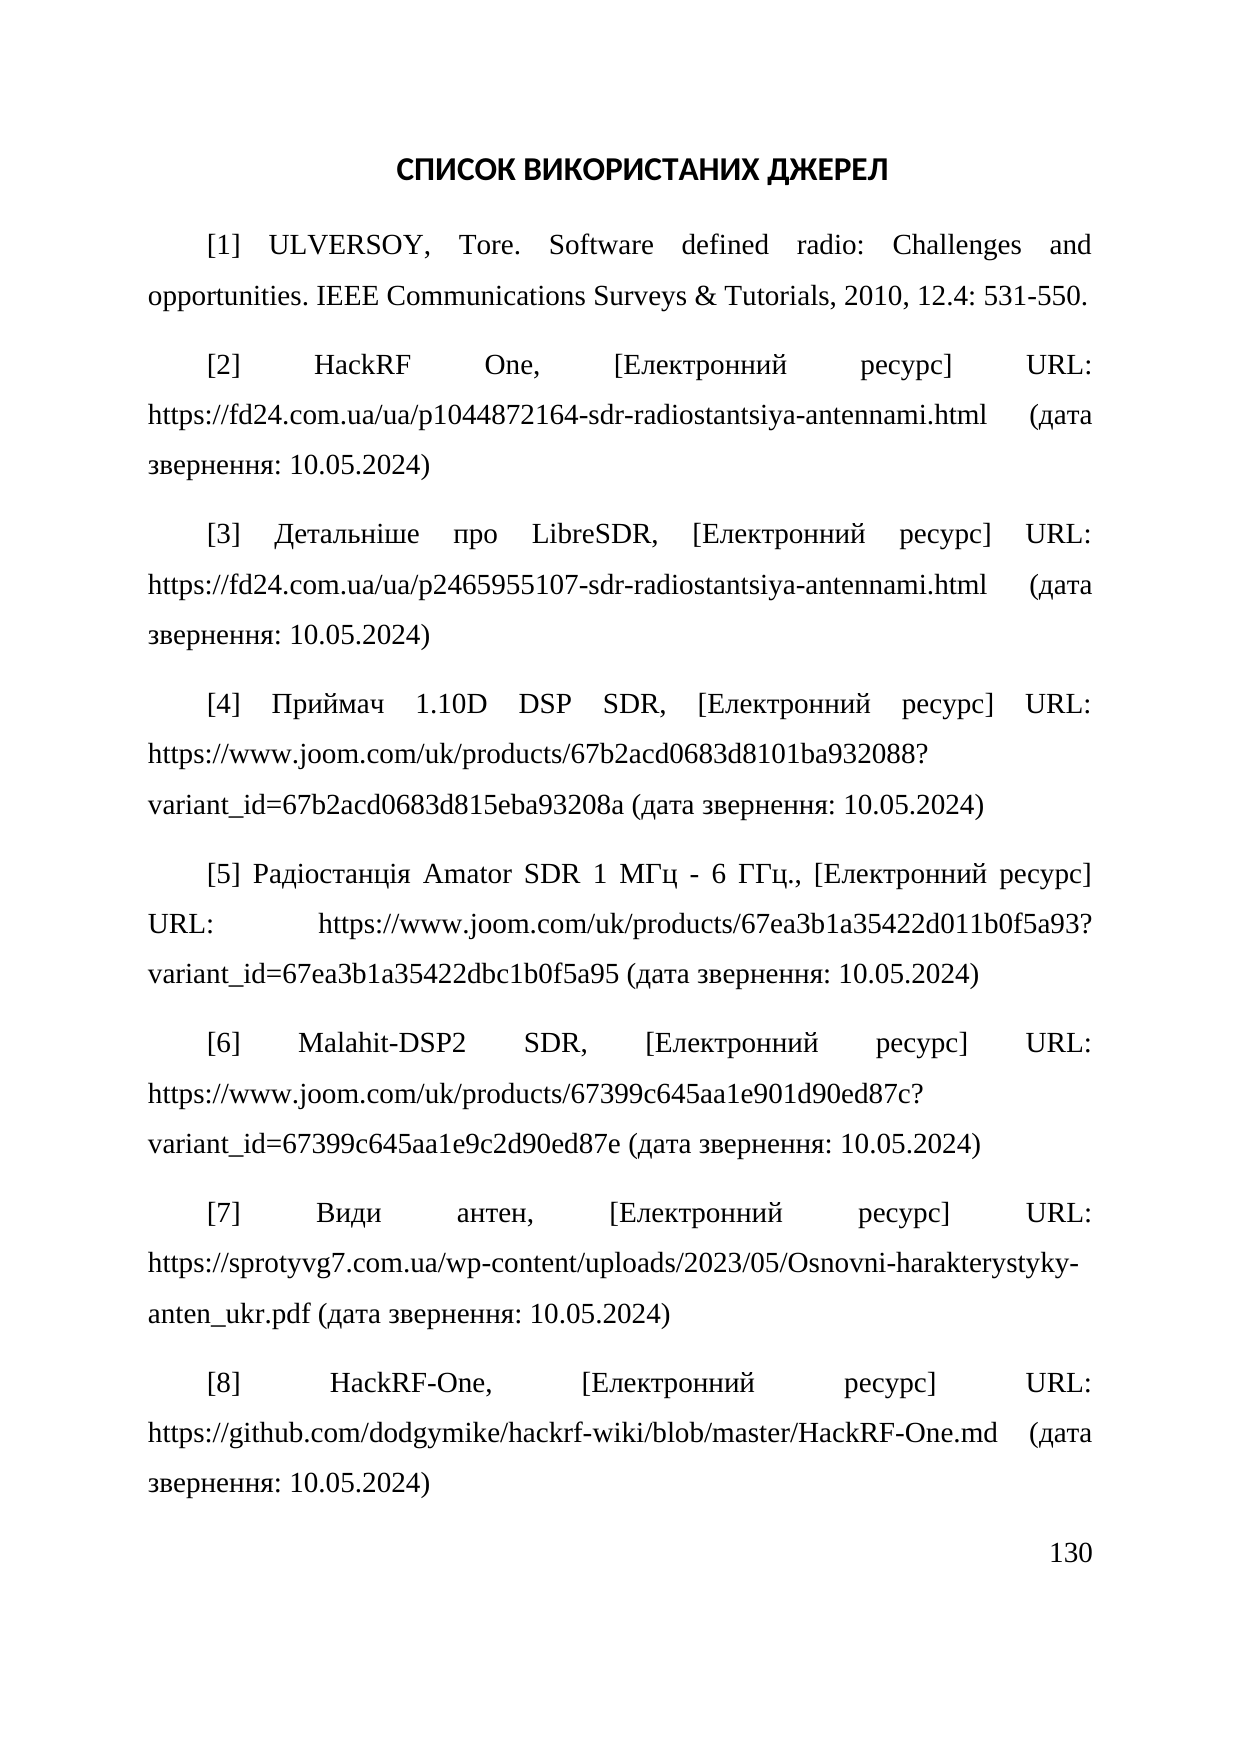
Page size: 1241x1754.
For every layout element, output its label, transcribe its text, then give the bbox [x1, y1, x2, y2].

text [2] HackRF One, [Електронний ресурс] URL: https://fd24.com.ua/ua/p1044872164-sdr-radiostantsiya-antennami.html (дата звернення: 10.05.2024) [148, 347, 1093, 481]
text [7] Види антен, [Електронний ресурс] URL: https://sprotyvg7.com.ua/wp-content/uploads/2023/05/Osnovni-harakterystyky-anten_ukr.pdf (дата звернення: 10.05.2024) [148, 1195, 1093, 1329]
text [4] Приймач 1.10D DSP SDR, [Електронний ресурс] URL: https://www.joom.com/uk/products/67b2acd0683d8101ba932088?variant_id=67b2acd0683d815eba93208a (дата звернення: 10.05.2024) [148, 686, 1093, 820]
text [6] Malahit-DSP2 SDR, [Електронний ресурс] URL: https://www.joom.com/uk/products/67399c645aa1e901d90ed87c?variant_id=67399c645aa1e9c2d90ed87e (дата звернення: 10.05.2024) [148, 1026, 1093, 1160]
subtitle СПИСОК ВИКОРИСТАНИХ ДЖЕРЕЛ [193, 148, 1093, 188]
text [3] Детальніше про LibreSDR, [Електронний ресурс] URL: https://fd24.com.ua/ua/p2465955107-sdr-radiostantsiya-antennami.html (дата звернення: 10.05.2024) [148, 516, 1093, 651]
text [8] HackRF-One, [Електронний ресурс] URL: https://github.com/dodgymike/hackrf-wiki/blob/master/HackRF-One.md (дата звернення: 10.05.2024) [148, 1365, 1093, 1499]
text [1] ULVERSOY, Tore. Software defined radio: Challenges and opportunities. IEEE Communications Surveys & Tutorials, 2010, 12.4: 531-550. [148, 227, 1093, 311]
text [5] Радіостанція Amator SDR 1 МГц - 6 ГГц., [Електронний ресурс] URL: https://www.joom.com/uk/products/67ea3b1a35422d011b0f5a93?variant_id=67ea3b1a35422dbc1b0f5a95 (дата звернення: 10.05.2024) [148, 856, 1093, 990]
